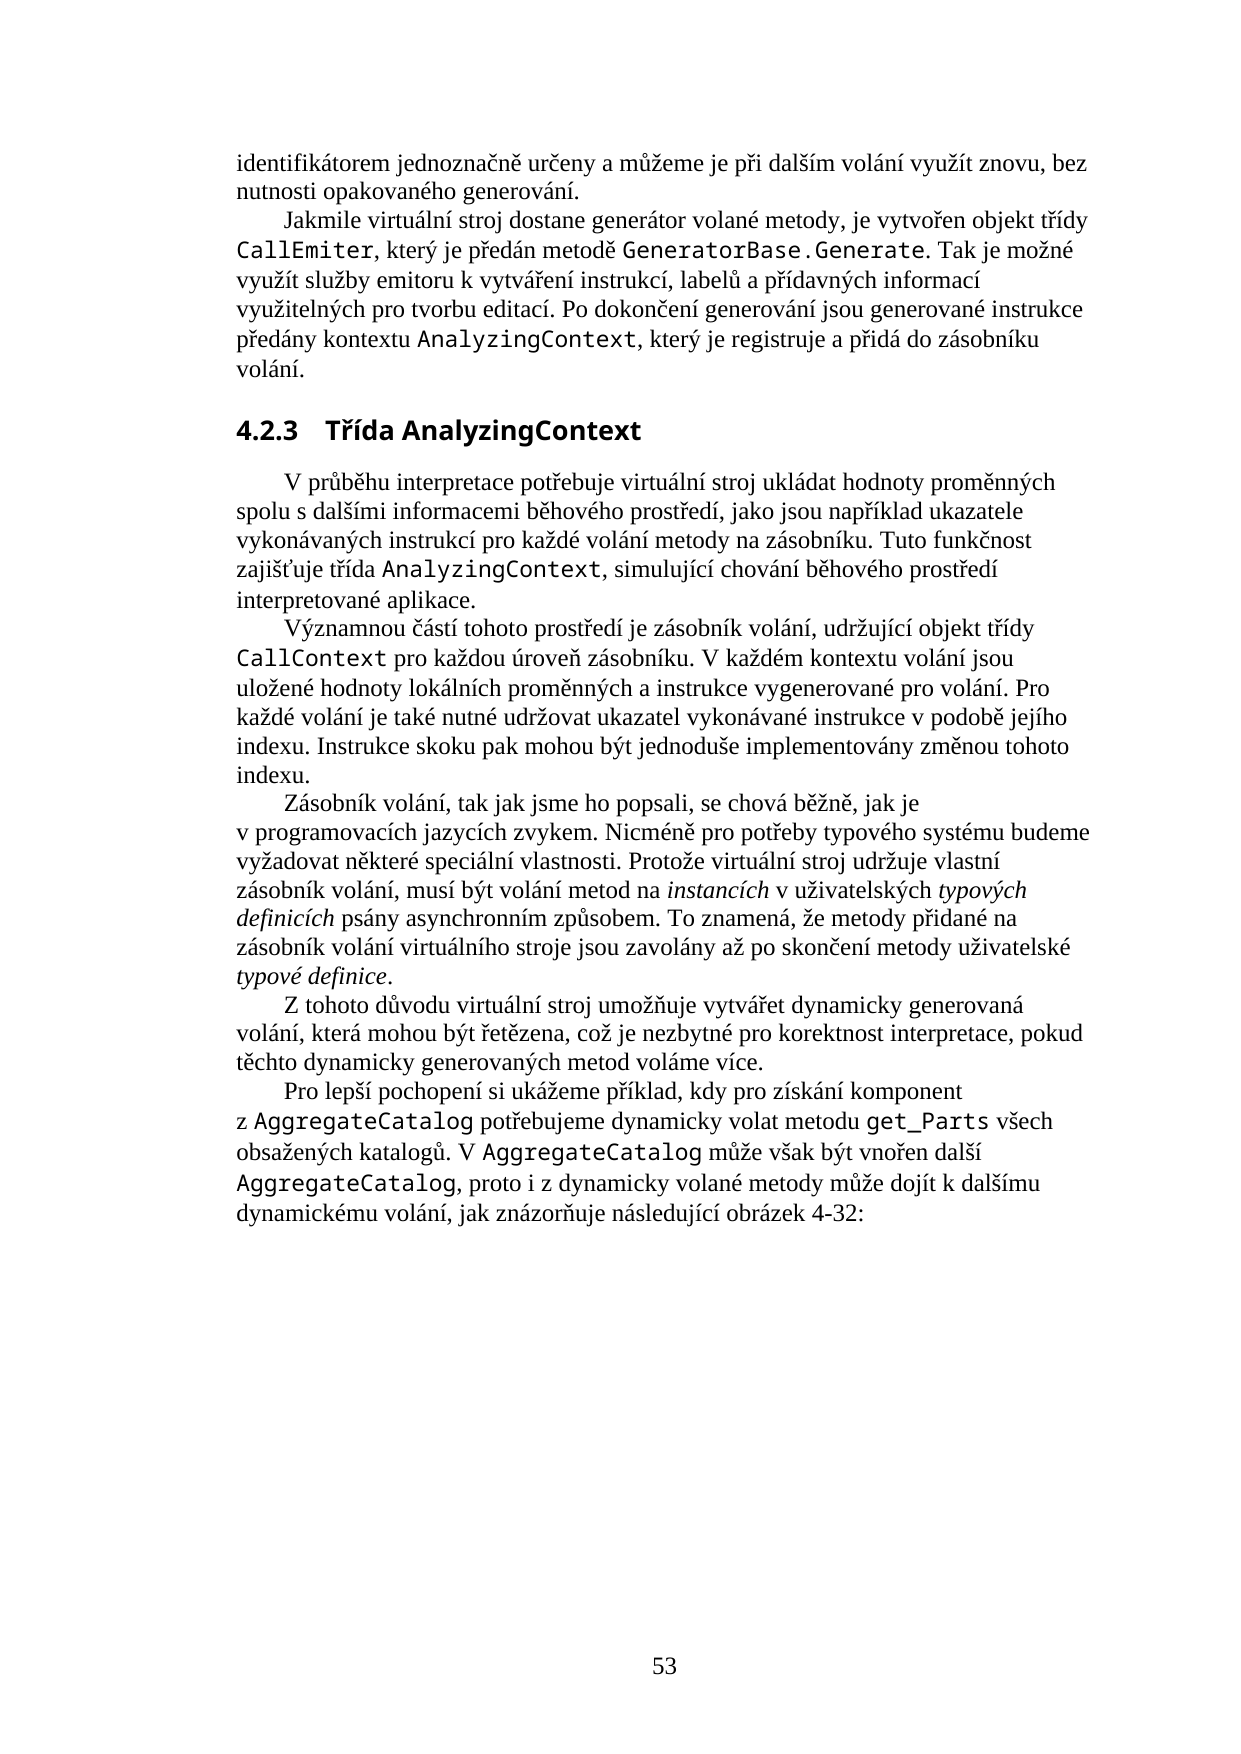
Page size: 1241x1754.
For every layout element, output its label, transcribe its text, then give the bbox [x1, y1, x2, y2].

text Zásobník volání, tak jak jsme ho popsali, se chová běžně, jak je v programovacích jazycích zvykem. Nicméně pro potřeby typového systému budeme vyžadovat některé speciální vlastnosti. Protože virtuální stroj udržuje vlastní zásobník volání, musí být volání metod na instancích v uživatelských typových definicích psány asynchronním způsobem. To znamená, že metody přidané na zásobník volání virtuálního stroje jsou zavolány až po skončení metody uživatelské typové definice. [236, 788, 1092, 990]
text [236, 148, 1092, 205]
text V průběhu interpretace potřebuje virtuální stroj ukládat hodnoty proměnných spolu s dalšími informacemi běhového prostředí, jako jsou například ukazatele vykonávaných instrukcí pro každé volání metody na zásobníku. Tuto funkčnost zajišťuje třída AnalyzingContext, simulující chování běhového prostředí interpretované aplikace. [236, 467, 1092, 613]
text Významnou částí tohoto prostředí je zásobník volání, udržující objekt třídy CallContext pro každou úroveň zásobníku. V každém kontextu volání jsou uložené hodnoty lokálních proměnných a instrukce vygenerované pro volání. Pro každé volání je také nutné udržovat ukazatel vykonávané instrukce v podobě jejího indexu. Instrukce skoku pak mohou být jednoduše implementovány změnou tohoto indexu. [236, 613, 1092, 788]
text Z tohoto důvodu virtuální stroj umožňuje vytvářet dynamicky generovaná volání, která mohou být řetězena, což je nezbytné pro korektnost interpretace, pokud těchto dynamicky generovaných metod voláme více. [236, 990, 1092, 1076]
text Jakmile virtuální stroj dostane generátor volané metody, je vytvořen objekt třídy CallEmiter, který je předán metodě GeneratorBase.Generate. Tak je možné využít služby emitoru k vytváření instrukcí, labelů a přídavných informací využitelných pro tvorbu editací. Po dokončení generování jsou generované instrukce předány kontextu AnalyzingContext, který je registruje a přidá do zásobníku volání. [236, 205, 1092, 383]
subtitle Třída AnalyzingContext [236, 412, 1092, 449]
